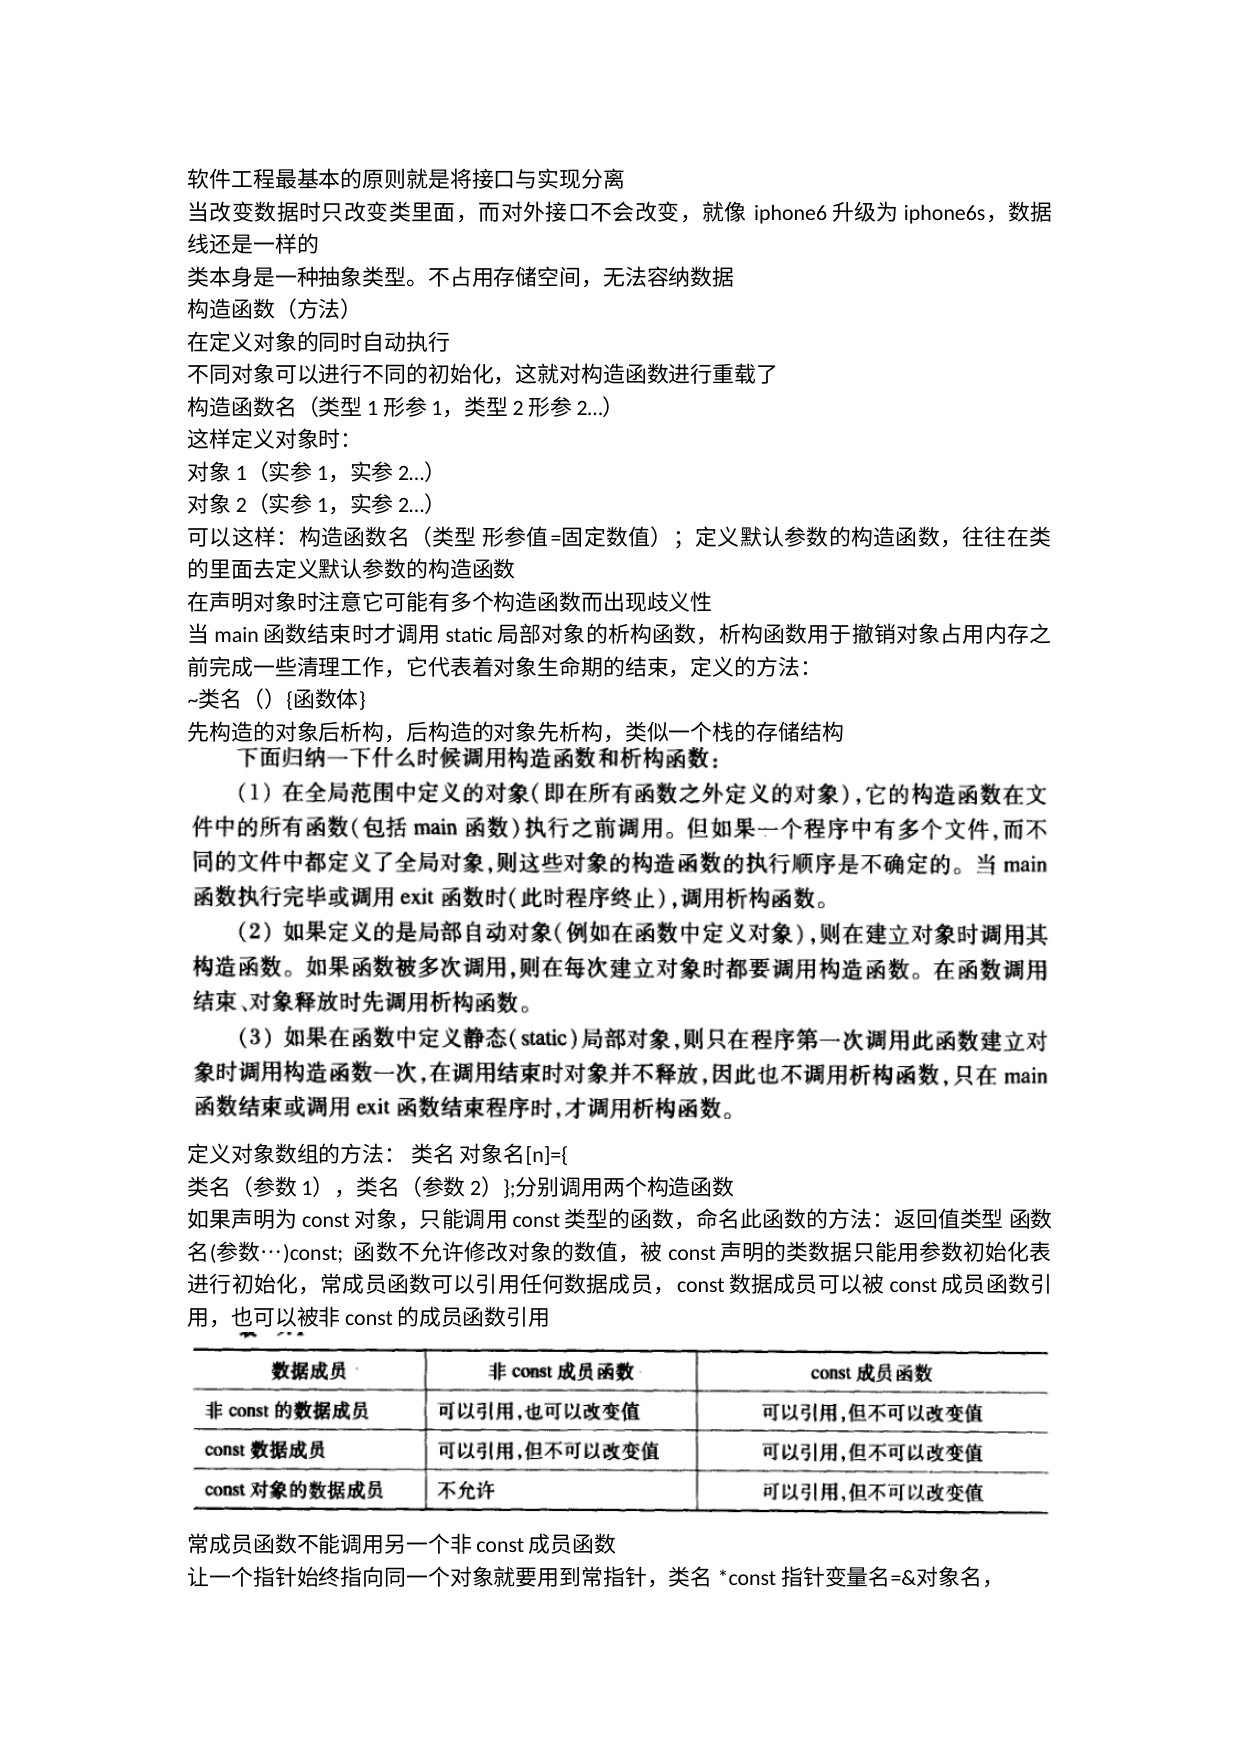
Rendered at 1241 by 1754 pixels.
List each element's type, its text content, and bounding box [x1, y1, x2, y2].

text 在声明对象时注意它可能有多个构造函数而出现歧义性 [187, 584, 1053, 617]
text 可以这样：构造函数名（类型 形参值=固定数值）；定义默认参数的构造函数，往往在类的里面去定义默认参数的构造函数 [187, 519, 1053, 584]
picture [187, 1332, 1053, 1521]
text 类名（参数1），类名（参数2）};分别调用两个构造函数 [187, 1169, 1053, 1202]
text 不同对象可以进行不同的初始化，这就对构造函数进行重载了 [187, 357, 1053, 389]
text 如果声明为const对象，只能调用const类型的函数，命名此函数的方法：返回值类型 函数名(参数…)const; 函数不允许修改对象的数值，被const声明的类数据只能用参数初始化表进行初始化，常成员函数可以引用任何数据成员，const数据成员可以被const成员函数引用，也可以被非const的成员函数引用 [187, 1202, 1053, 1332]
text 对象1（实参1，实参2…） [187, 454, 1053, 487]
text 常成员函数不能调用另一个非const成员函数 [187, 1527, 1053, 1559]
text 对象2（实参1，实参2…） [187, 487, 1053, 519]
text ~类名（）{函数体} [187, 682, 1053, 714]
text 当改变数据时只改变类里面，而对外接口不会改变，就像iphone6升级为iphone6s，数据线还是一样的 [187, 194, 1053, 259]
text 让一个指针始终指向同一个对象就要用到常指针，类名 *const 指针变量名=&对象名， [187, 1559, 1053, 1592]
text 类本身是一种抽象类型。不占用存储空间，无法容纳数据 [187, 259, 1053, 292]
text 构造函数名（类型1 形参1，类型2 形参2…） [187, 389, 1053, 422]
text 先构造的对象后析构，后构造的对象先析构，类似一个栈的存储结构 [187, 714, 1053, 747]
picture [187, 747, 1053, 1119]
text 当main函数结束时才调用static局部对象的析构函数，析构函数用于撤销对象占用内存之前完成一些清理工作，它代表着对象生命期的结束，定义的方法： [187, 617, 1053, 682]
text 在定义对象的同时自动执行 [187, 324, 1053, 357]
text 软件工程最基本的原则就是将接口与实现分离 [187, 162, 1053, 194]
text 定义对象数组的方法： 类名 对象名[n]={ [187, 1137, 1053, 1169]
text 构造函数（方法） [187, 292, 1053, 324]
text 这样定义对象时： [187, 422, 1053, 454]
